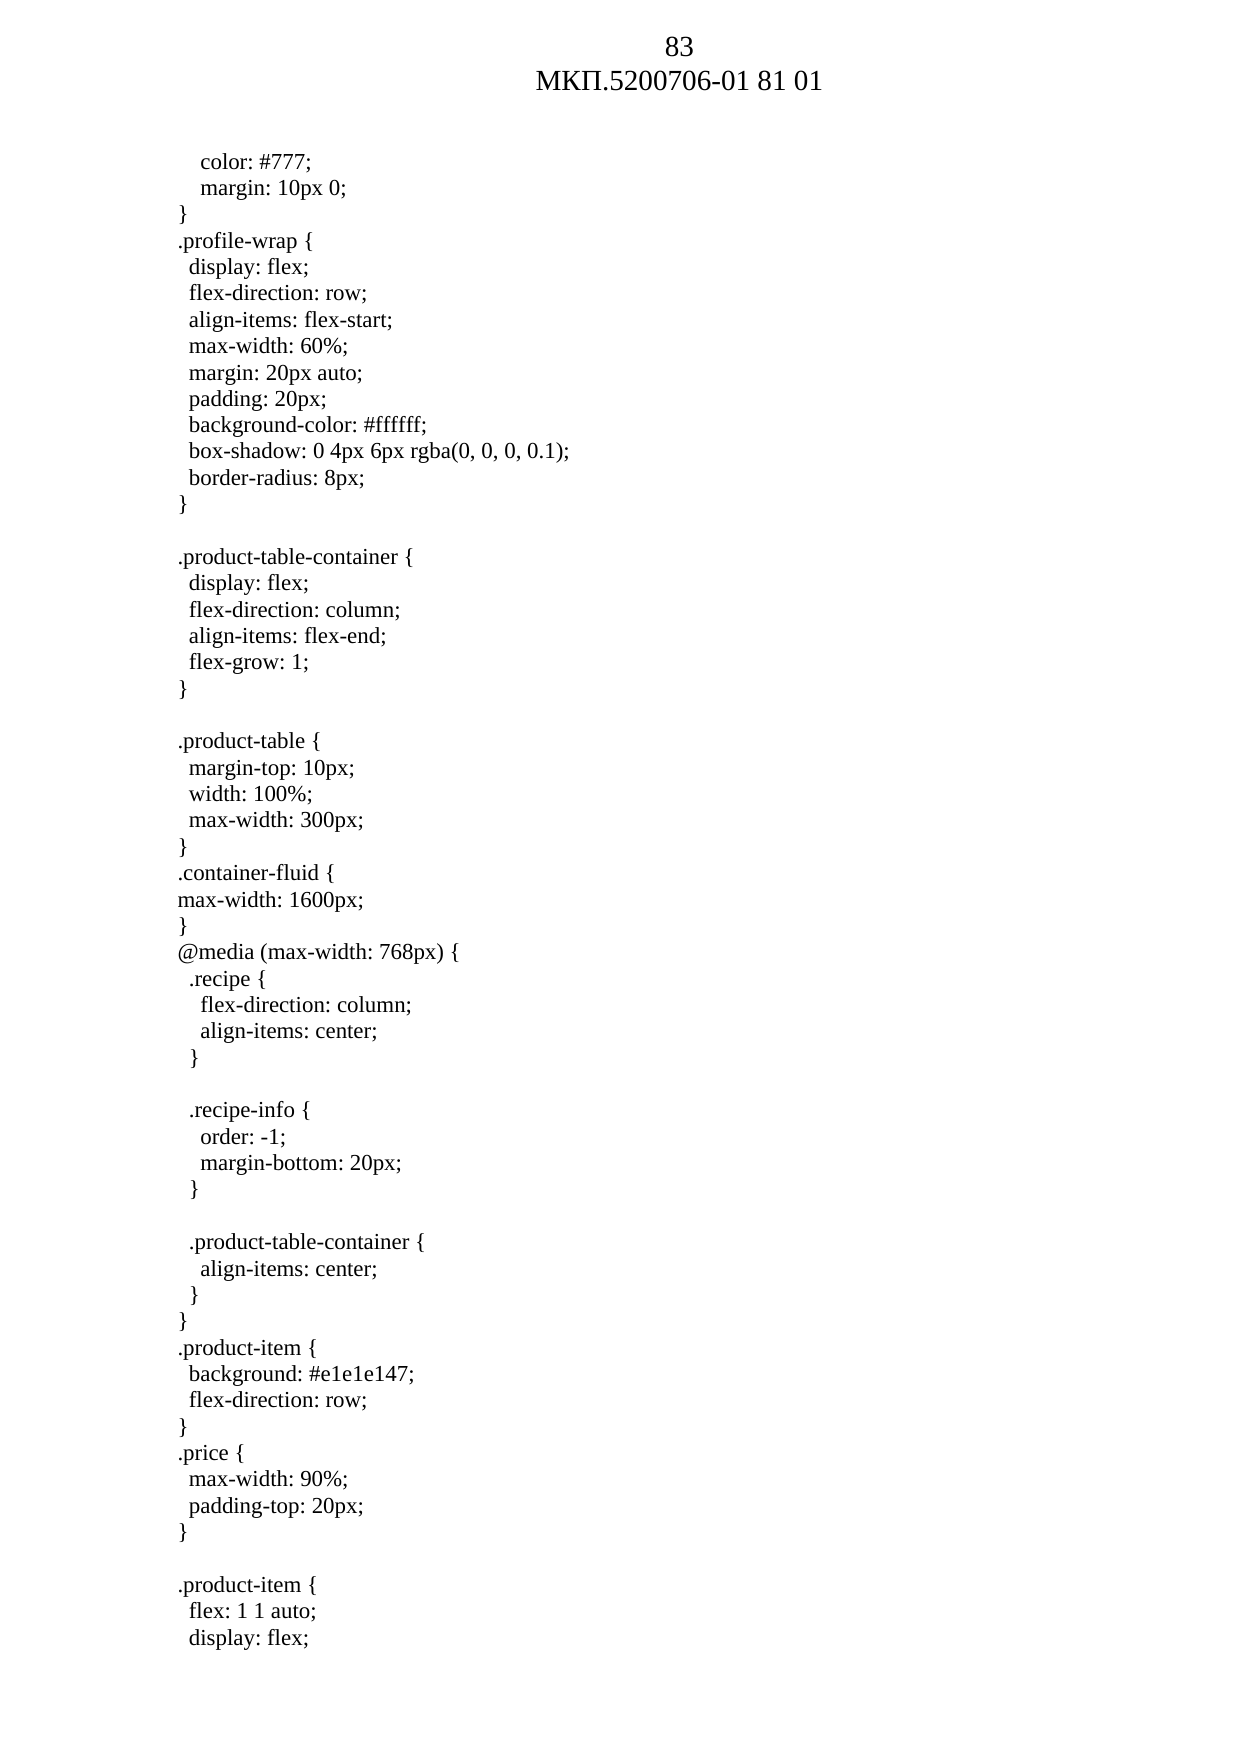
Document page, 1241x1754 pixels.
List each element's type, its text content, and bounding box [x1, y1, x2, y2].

text } [177, 1176, 1181, 1202]
text background-color: #ffffff; [177, 411, 1181, 438]
text } [177, 200, 1181, 227]
text order: -1; [177, 1123, 1181, 1149]
text .profile-wrap { [177, 227, 1181, 253]
text align-items: flex-start; [177, 306, 1181, 332]
text } [177, 1044, 1181, 1070]
text .recipe-info { [177, 1096, 1181, 1123]
text flex-direction: column; [177, 991, 1181, 1017]
text .product-table-container { [177, 543, 1181, 569]
text flex-grow: 1; [177, 648, 1181, 675]
text background: #e1e1e147; [177, 1360, 1181, 1386]
text } [177, 1281, 1181, 1307]
text .container-fluid { [177, 859, 1181, 886]
text max-width: 1600px; [177, 886, 1181, 912]
text display: flex; [177, 569, 1181, 596]
text color: #777; [177, 148, 1181, 174]
text border-radius: 8px; [177, 464, 1181, 490]
text align-items: center; [177, 1254, 1181, 1281]
text .price { [177, 1439, 1181, 1465]
text width: 100%; [177, 780, 1181, 807]
text } [177, 1518, 1181, 1544]
text } [177, 490, 1181, 517]
text .product-item { [177, 1571, 1181, 1597]
text display: flex; [177, 1623, 1181, 1650]
text display: flex; [177, 253, 1181, 279]
text margin-top: 10px; [177, 754, 1181, 780]
text } [177, 912, 1181, 938]
text flex-direction: row; [177, 1386, 1181, 1413]
text flex-direction: row; [177, 279, 1181, 306]
text } [177, 1307, 1181, 1334]
text padding: 20px; [177, 385, 1181, 411]
text .product-table-container { [177, 1228, 1181, 1254]
text .recipe { [177, 965, 1181, 991]
text @media (max-width: 768px) { [177, 938, 1181, 965]
text } [177, 1413, 1181, 1439]
text max-width: 90%; [177, 1465, 1181, 1492]
text max-width: 300px; [177, 807, 1181, 833]
text .product-table { [177, 727, 1181, 754]
text align-items: flex-end; [177, 622, 1181, 648]
text } [177, 675, 1181, 701]
text align-items: center; [177, 1017, 1181, 1044]
text flex-direction: column; [177, 596, 1181, 622]
text box-shadow: 0 4px 6px rgba(0, 0, 0, 0.1); [177, 438, 1181, 464]
text margin-bottom: 20px; [177, 1149, 1181, 1176]
text flex: 1 1 auto; [177, 1597, 1181, 1623]
text padding-top: 20px; [177, 1492, 1181, 1518]
text max-width: 60%; [177, 332, 1181, 358]
text .product-item { [177, 1334, 1181, 1360]
text margin: 10px 0; [177, 174, 1181, 200]
text } [177, 833, 1181, 859]
text margin: 20px auto; [177, 358, 1181, 385]
